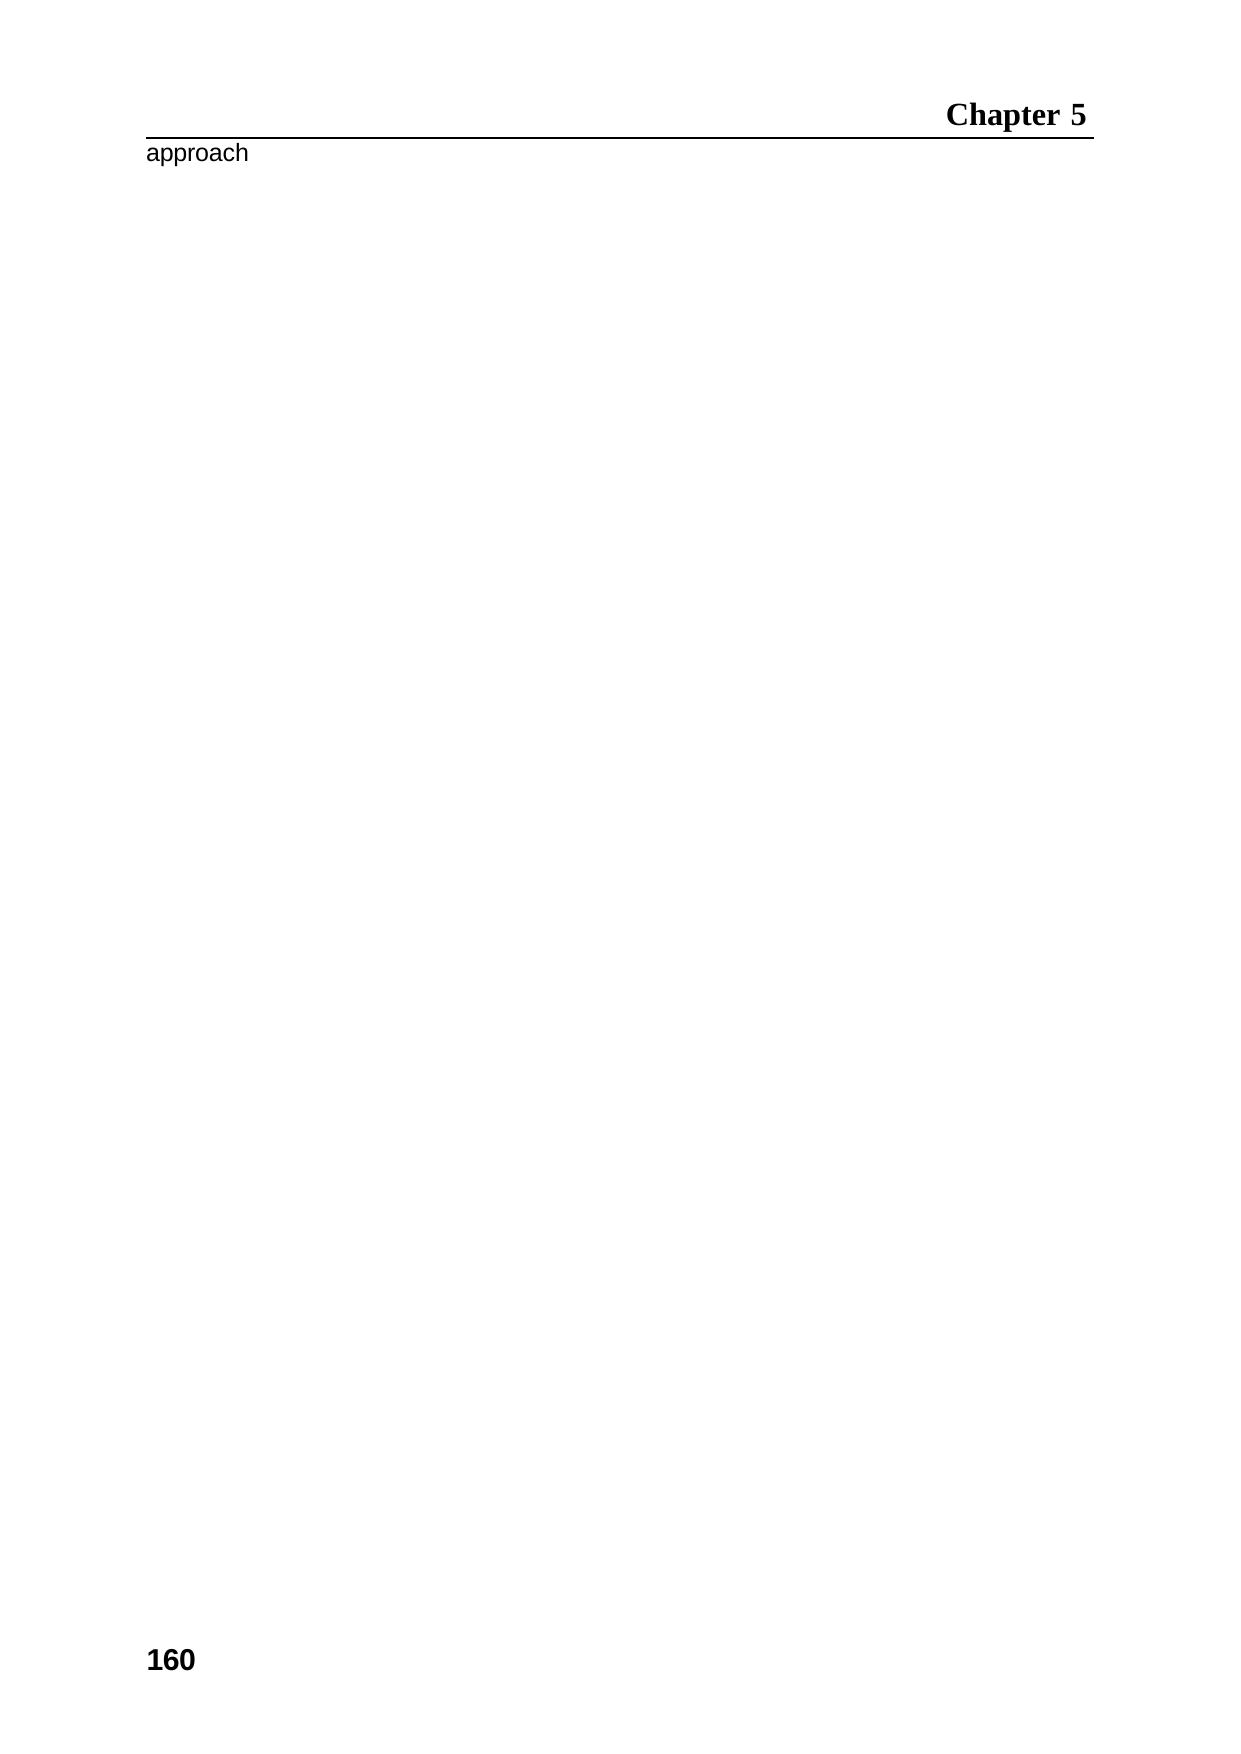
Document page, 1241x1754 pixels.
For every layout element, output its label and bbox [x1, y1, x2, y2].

text [146, 137, 1096, 166]
